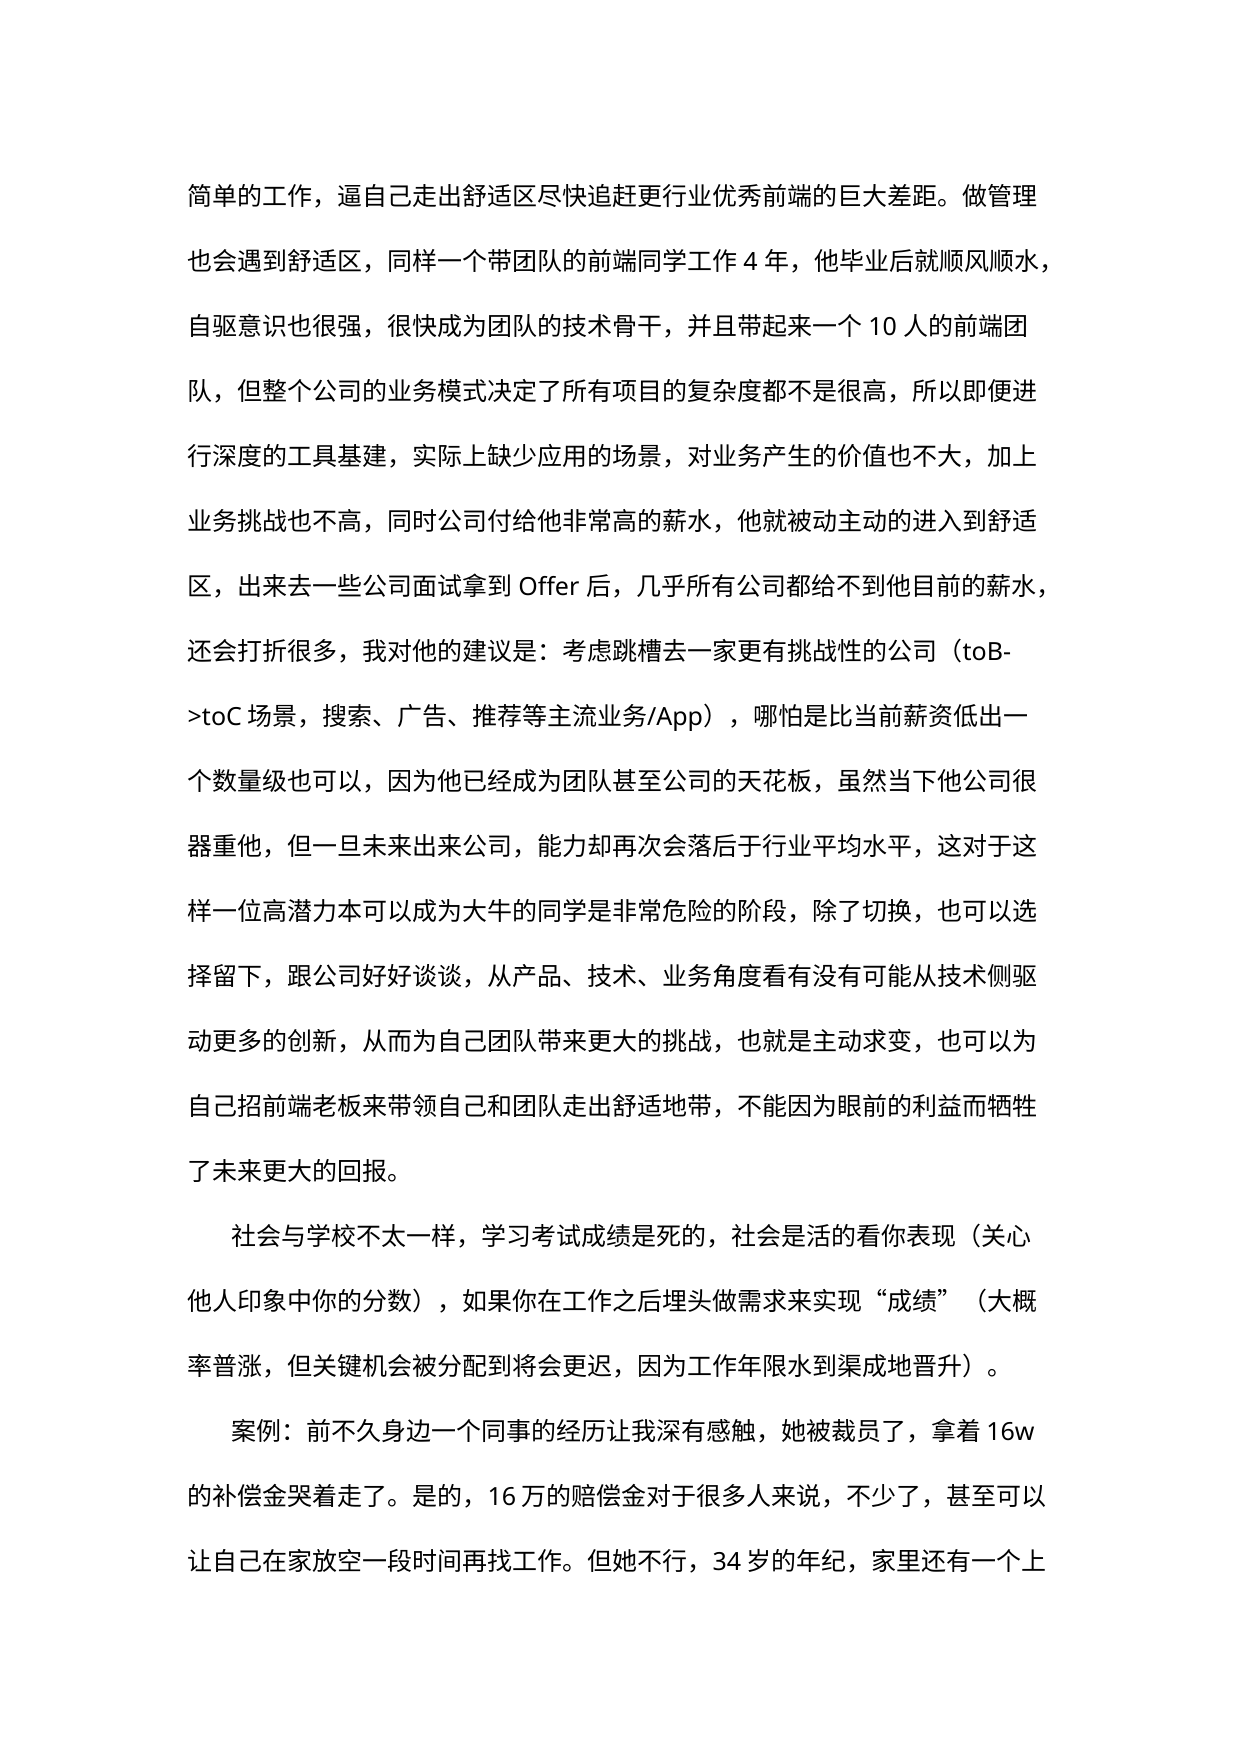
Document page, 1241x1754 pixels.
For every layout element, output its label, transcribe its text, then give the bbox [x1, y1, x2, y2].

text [187, 1397, 1053, 1592]
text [187, 162, 1053, 1202]
text 社会与学校不太一样，学习考试成绩是死的，社会是活的看你表现（关心他人印象中你的分数），如果你在工作之后埋头做需求来实现“成绩”（大概率普涨，但关键机会被分配到将会更迟，因为工作年限水到渠成地晋升）。 [187, 1202, 1053, 1397]
